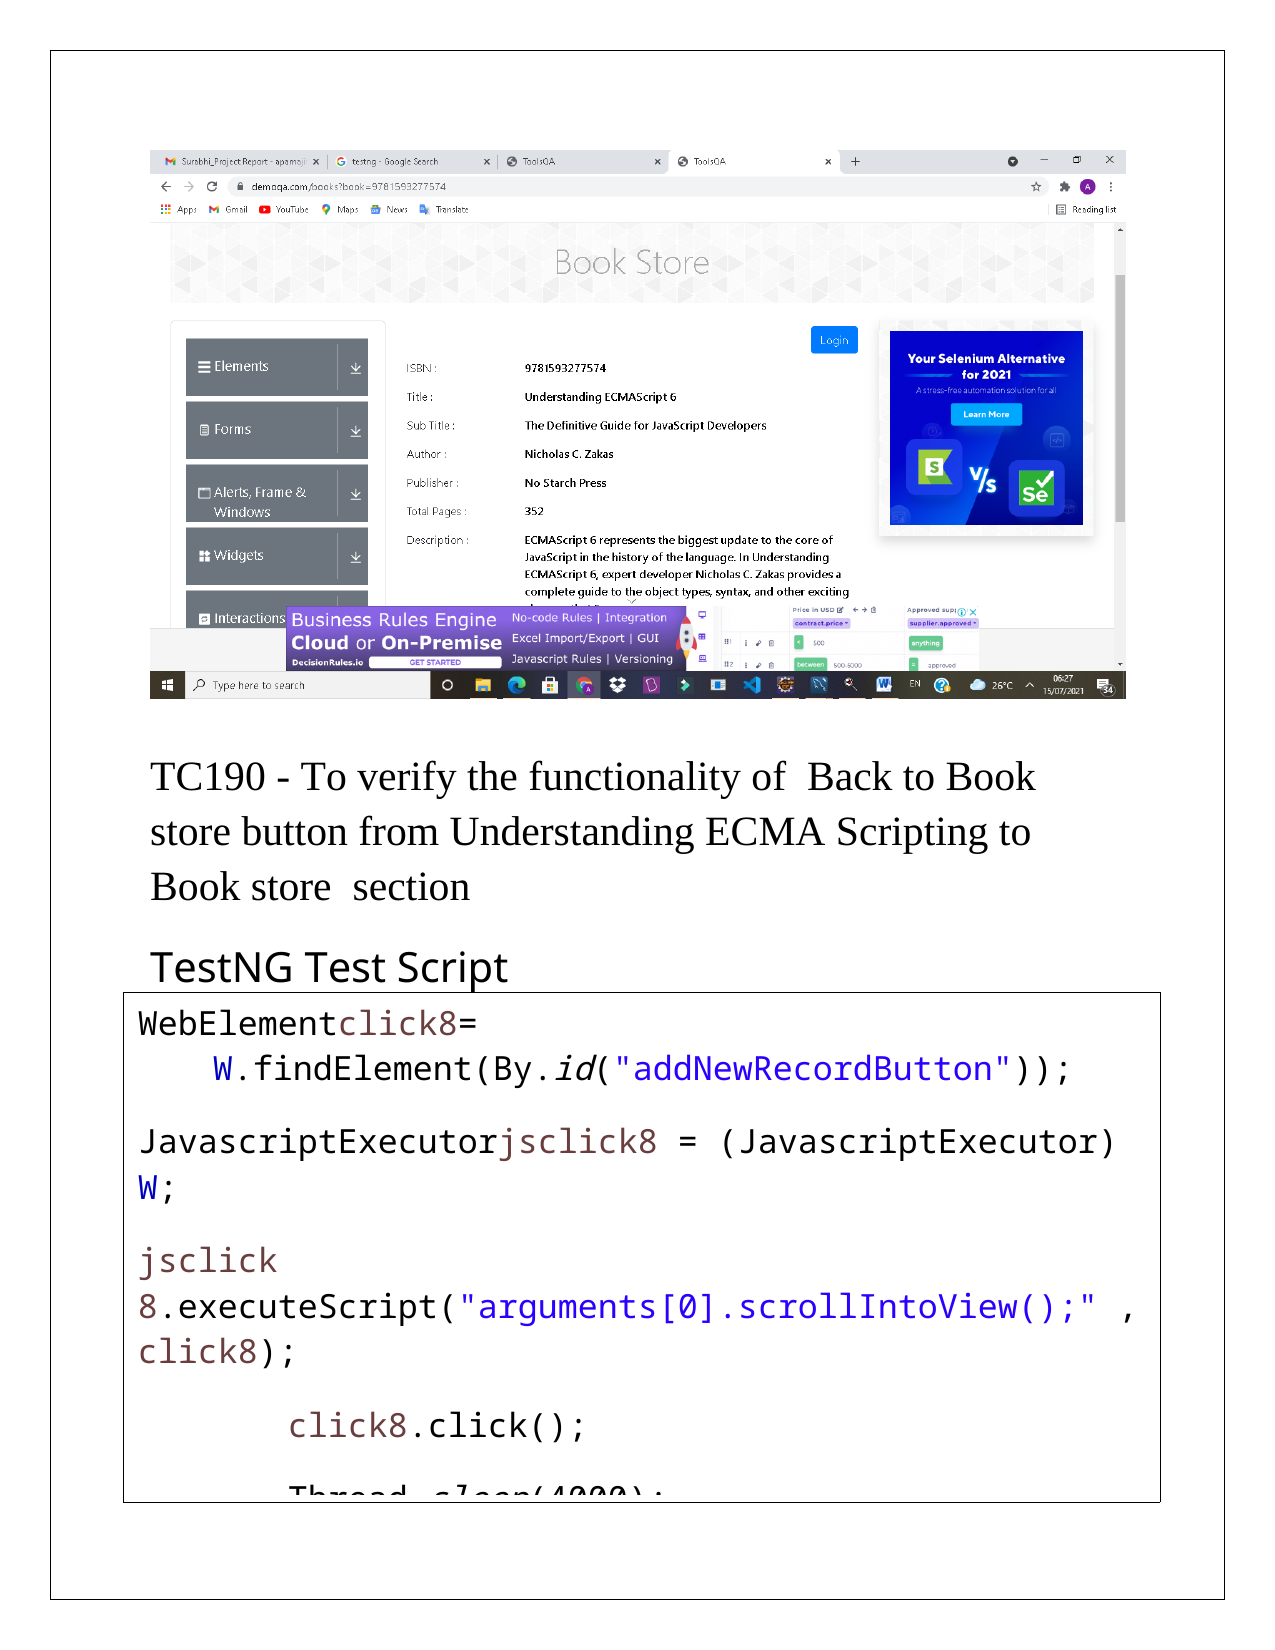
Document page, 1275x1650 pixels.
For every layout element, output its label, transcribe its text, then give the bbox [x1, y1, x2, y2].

text TC190 - To verify the functionality of Back to Book store button from Understanding ECMA Scripting to Book store section [150, 751, 1125, 909]
picture [150, 150, 1126, 699]
text TestNG Test Script [150, 937, 1125, 992]
